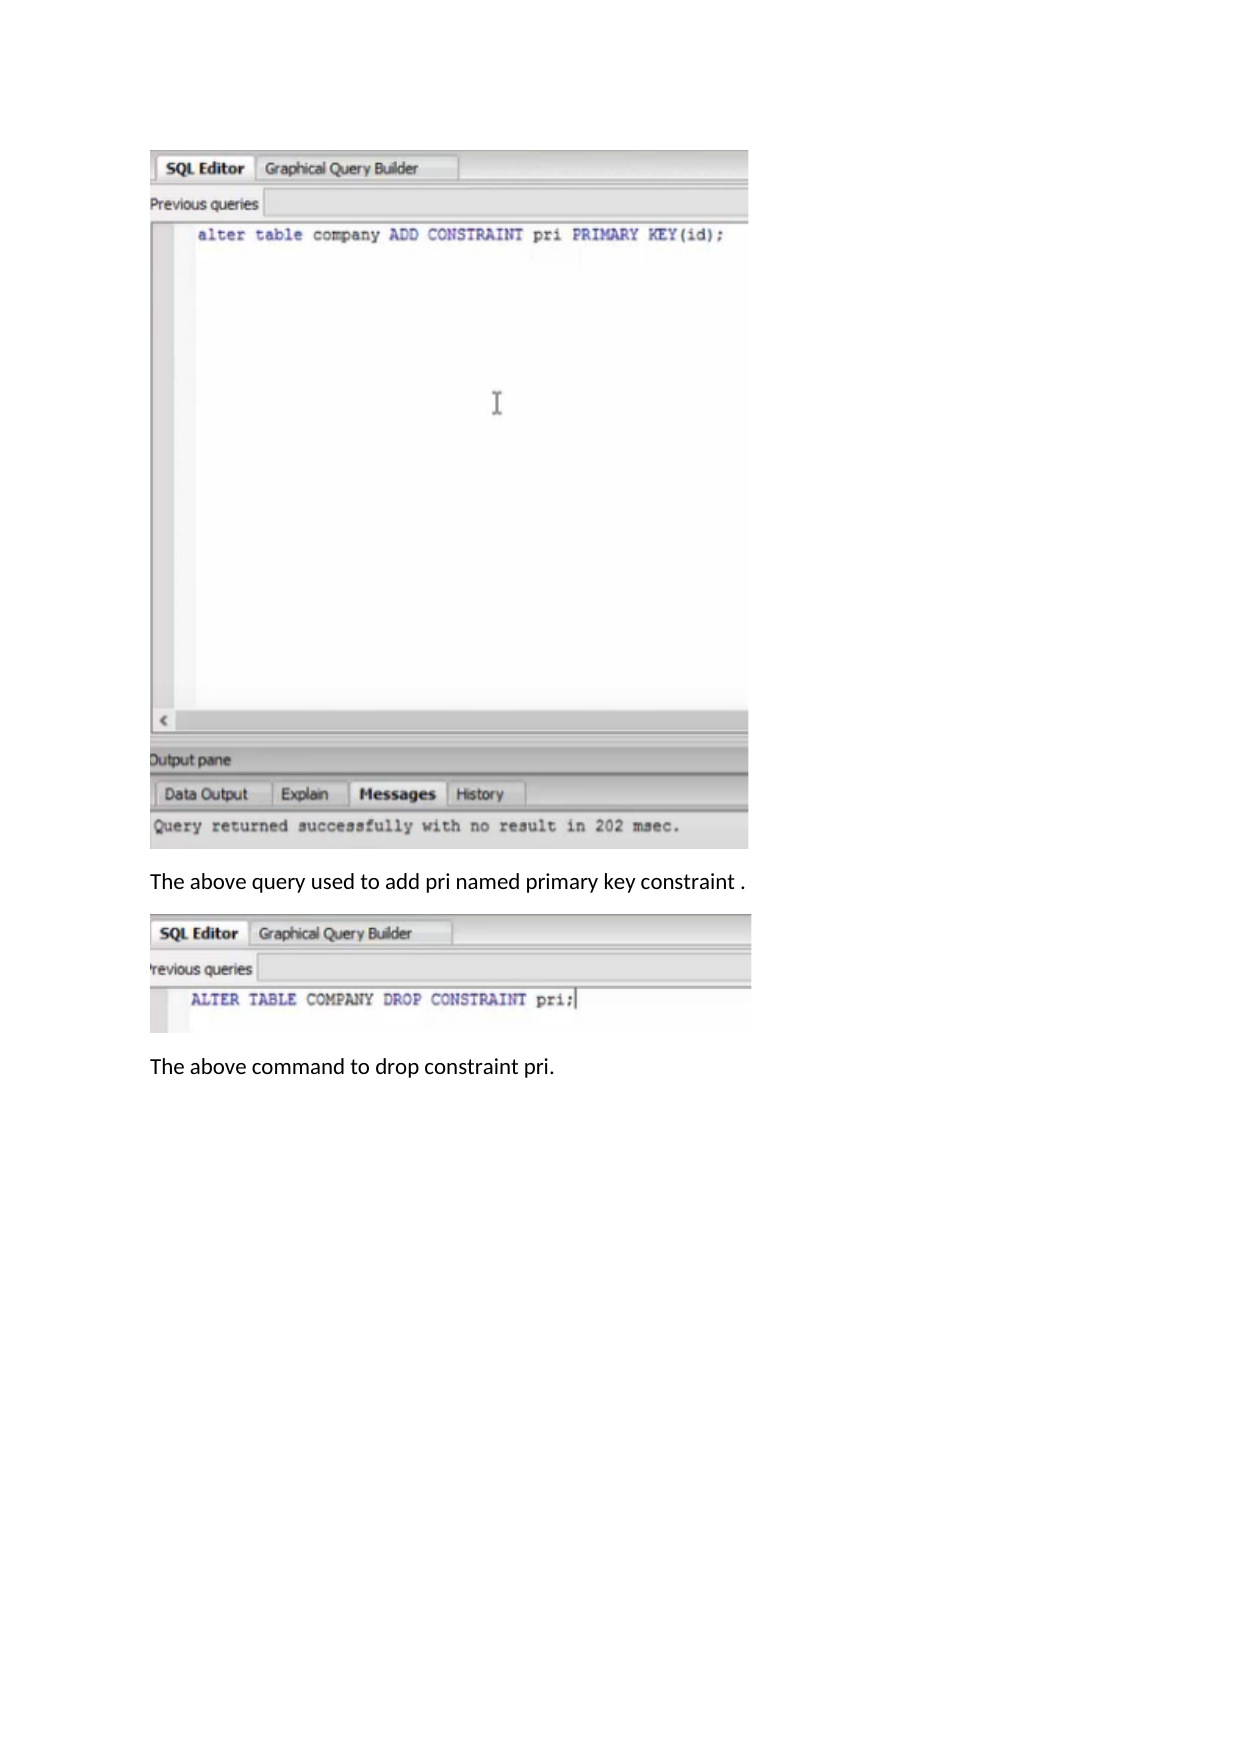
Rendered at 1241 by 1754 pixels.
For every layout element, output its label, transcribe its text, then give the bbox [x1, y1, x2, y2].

text The above query used to add pri named primary key constraint . [150, 867, 1090, 895]
picture [150, 150, 749, 849]
text The above command to drop constraint pri. [150, 1052, 1090, 1080]
picture [150, 914, 752, 1033]
